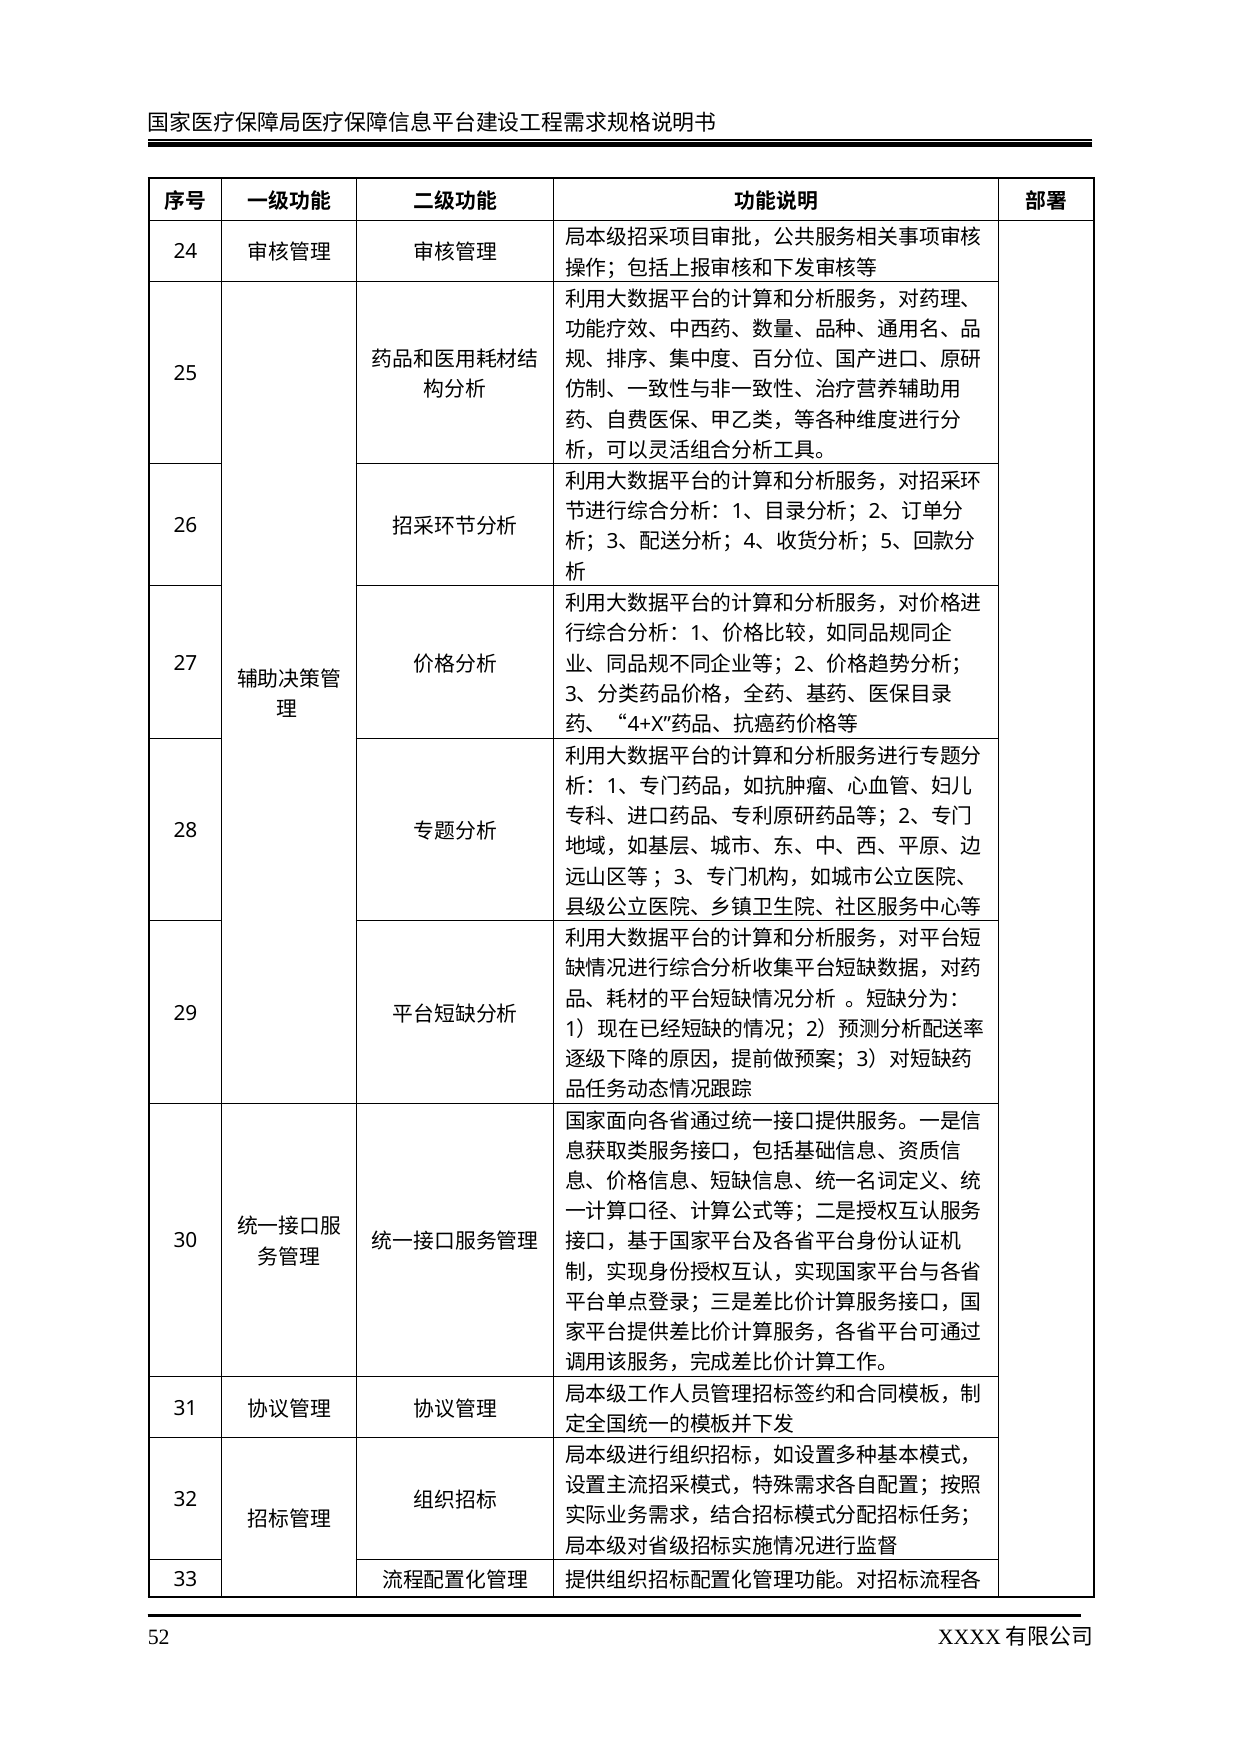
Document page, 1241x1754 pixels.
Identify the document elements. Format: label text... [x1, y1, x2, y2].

table_header 功能说明 [554, 179, 998, 219]
table_cell 审核管理 [357, 221, 553, 281]
table_cell 招标管理 [222, 1438, 356, 1596]
table_cell 统一接口服务管理 [357, 1104, 553, 1376]
table_cell 32 [150, 1438, 221, 1559]
table_cell 组织招标 [357, 1438, 553, 1559]
table_cell 利用大数据平台的计算和分析服务，对价格进行综合分析：1、价格比较，如同品规同企业、同品规不同企业等；2、价格趋势分析；3、分类药品价格，全药、基药、医保目录药、“4+X”药品、抗癌药价格等 [554, 586, 998, 738]
table_cell 利用大数据平台的计算和分析服务进行专题分析：1、专门药品，如抗肿瘤、心血管、妇儿专科、进口药品、专利原研药品等；2、专门地域，如基层、城市、东、中、西、平原、边远山区等 ；3、专门机构，如城市公立医院、县级公立医院、乡镇卫生院、社区服务中心等 [554, 739, 998, 920]
table_cell 33 [150, 1560, 221, 1596]
table_cell 利用大数据平台的计算和分析服务，对平台短缺情况进行综合分析收集平台短缺数据，对药品、耗材的平台短缺情况分析 。短缺分为：1）现在已经短缺的情况；2）预测分析配送率逐级下降的原因，提前做预案；3）对短缺药品任务动态情况跟踪 [554, 921, 998, 1103]
table_cell 30 [150, 1104, 221, 1376]
table_cell 统一接口服务管理 [222, 1104, 356, 1376]
table_cell 辅助决策管理 [222, 282, 356, 1103]
table_cell 26 [150, 464, 221, 585]
table_cell 流程配置化管理 [357, 1560, 553, 1596]
table_header 二级功能 [357, 179, 553, 219]
table_cell 24 [150, 221, 221, 281]
table_cell 协议管理 [222, 1377, 356, 1437]
table_cell 局本级进行组织招标，如设置多种基本模式，设置主流招采模式，特殊需求各自配置；按照实际业务需求，结合招标模式分配招标任务；局本级对省级招标实施情况进行监督 [554, 1438, 998, 1559]
table_cell 利用大数据平台的计算和分析服务，对招采环节进行综合分析：1、目录分析；2、订单分析；3、配送分析；4、收货分析；5、回款分析 [554, 464, 998, 585]
table_header 序号 [150, 179, 221, 219]
table_cell 局本级工作人员管理招标签约和合同模板，制定全国统一的模板并下发 [554, 1377, 998, 1437]
table_cell 25 [150, 282, 221, 463]
table_cell 国家面向各省通过统一接口提供服务。一是信息获取类服务接口，包括基础信息、资质信息、价格信息、短缺信息、统一名词定义、统一计算口径、计算公式等；二是授权互认服务接口，基于国家平台及各省平台身份认证机制，实现身份授权互认，实现国家平台与各省平台单点登录；三是差比价计算服务接口，国家平台提供差比价计算服务，各省平台可通过调用该服务，完成差比价计算工作。 [554, 1104, 998, 1376]
table_header 一级功能 [222, 179, 356, 219]
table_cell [554, 1560, 998, 1596]
table_cell 协议管理 [357, 1377, 553, 1437]
table_cell 招采环节分析 [357, 464, 553, 585]
table_cell 利用大数据平台的计算和分析服务，对药理、功能疗效、中西药、数量、品种、通用名、品规、排序、集中度、百分位、国产进口、原研仿制、一致性与非一致性、治疗营养辅助用药、自费医保、甲乙类，等各种维度进行分析，可以灵活组合分析工具。 [554, 282, 998, 463]
table_header 部署 [999, 179, 1093, 219]
table_cell 28 [150, 739, 221, 920]
table_cell 27 [150, 586, 221, 738]
table_cell 平台短缺分析 [357, 921, 553, 1103]
table_cell 专题分析 [357, 739, 553, 920]
table_cell 审核管理 [222, 221, 356, 281]
table_cell 29 [150, 921, 221, 1103]
table_cell 31 [150, 1377, 221, 1437]
table_cell 局本级招采项目审批，公共服务相关事项审核操作；包括上报审核和下发审核等 [554, 221, 998, 281]
table_cell 药品和医用耗材结构分析 [357, 282, 553, 463]
table_cell 价格分析 [357, 586, 553, 738]
